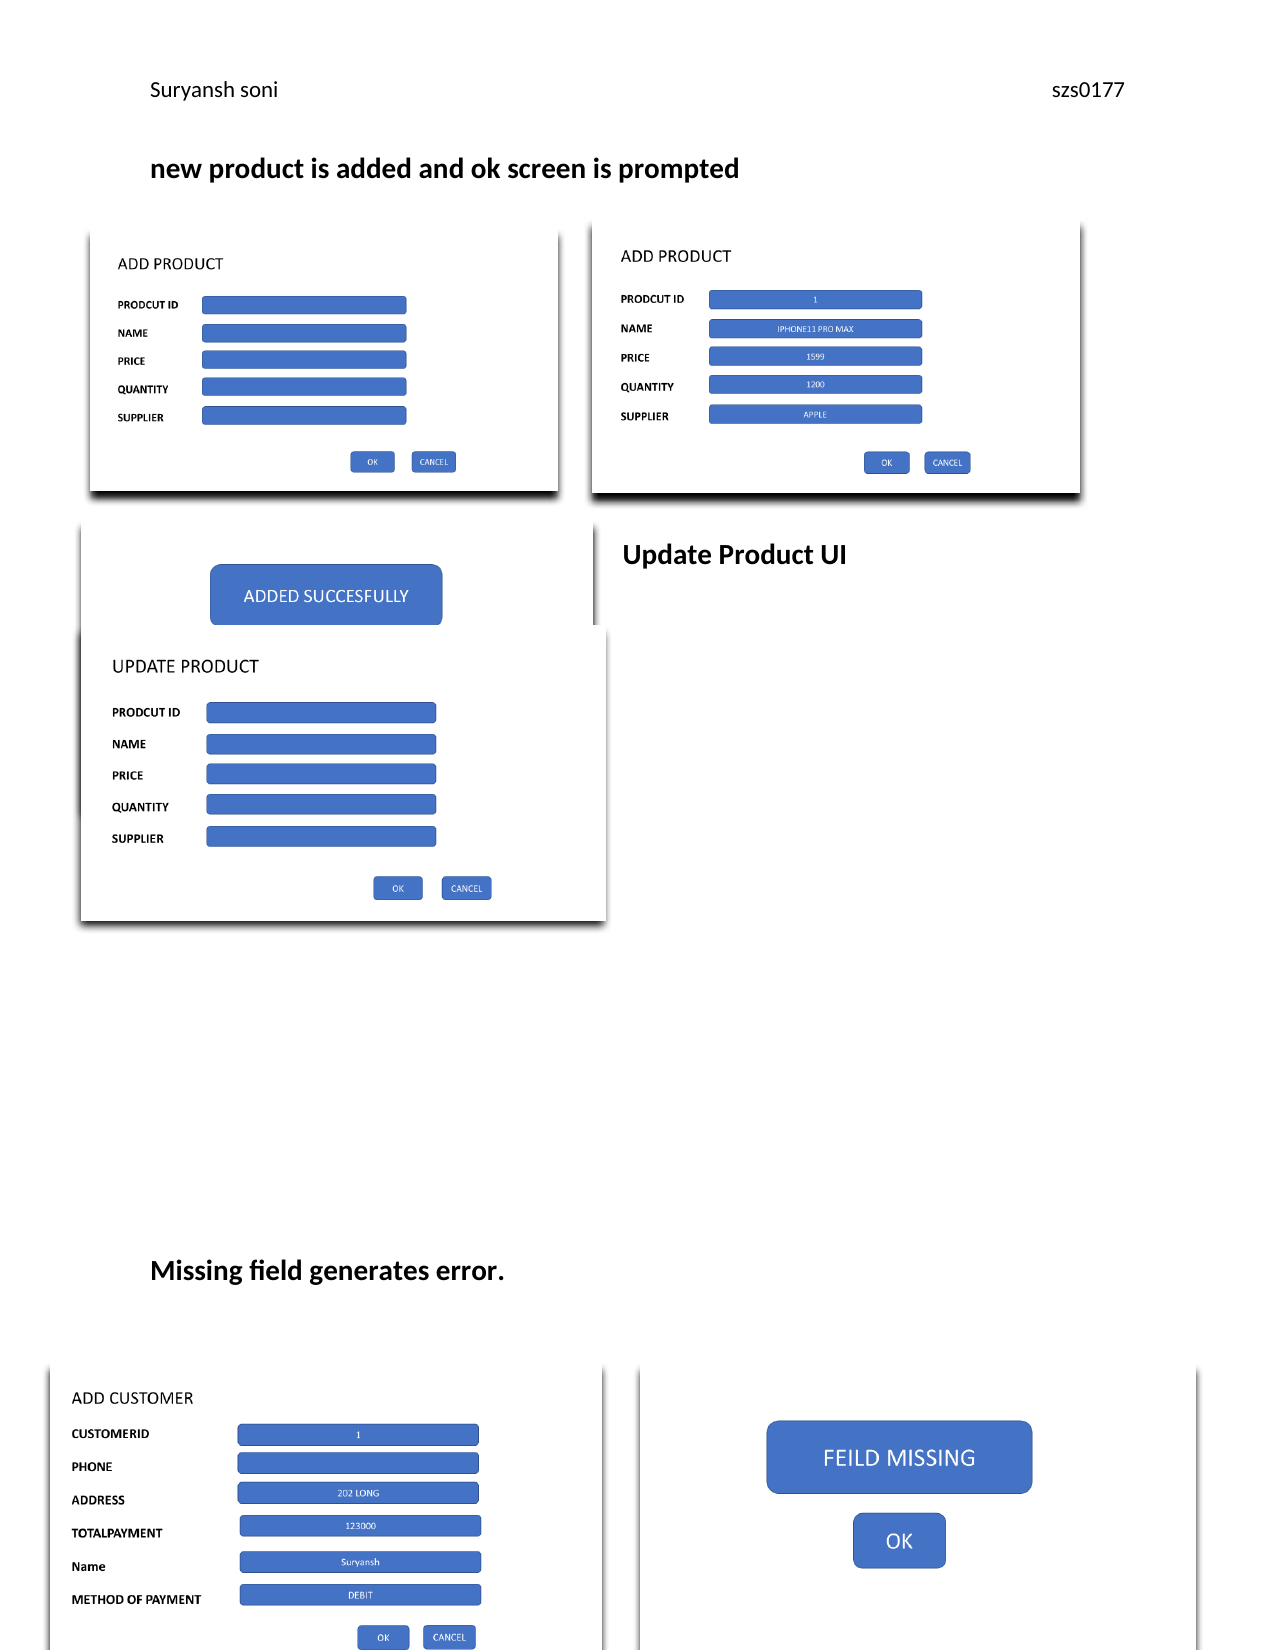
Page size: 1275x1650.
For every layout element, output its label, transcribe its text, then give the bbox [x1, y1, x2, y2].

picture [592, 218, 1080, 493]
picture [81, 519, 606, 921]
picture [50, 1361, 602, 1650]
picture [90, 227, 558, 491]
text new product is added and ok screen is prompted [150, 150, 1125, 186]
picture [640, 1362, 1196, 1650]
text Missing field generates error. [150, 1252, 1125, 1288]
text Update Product UI [600, 536, 1125, 571]
